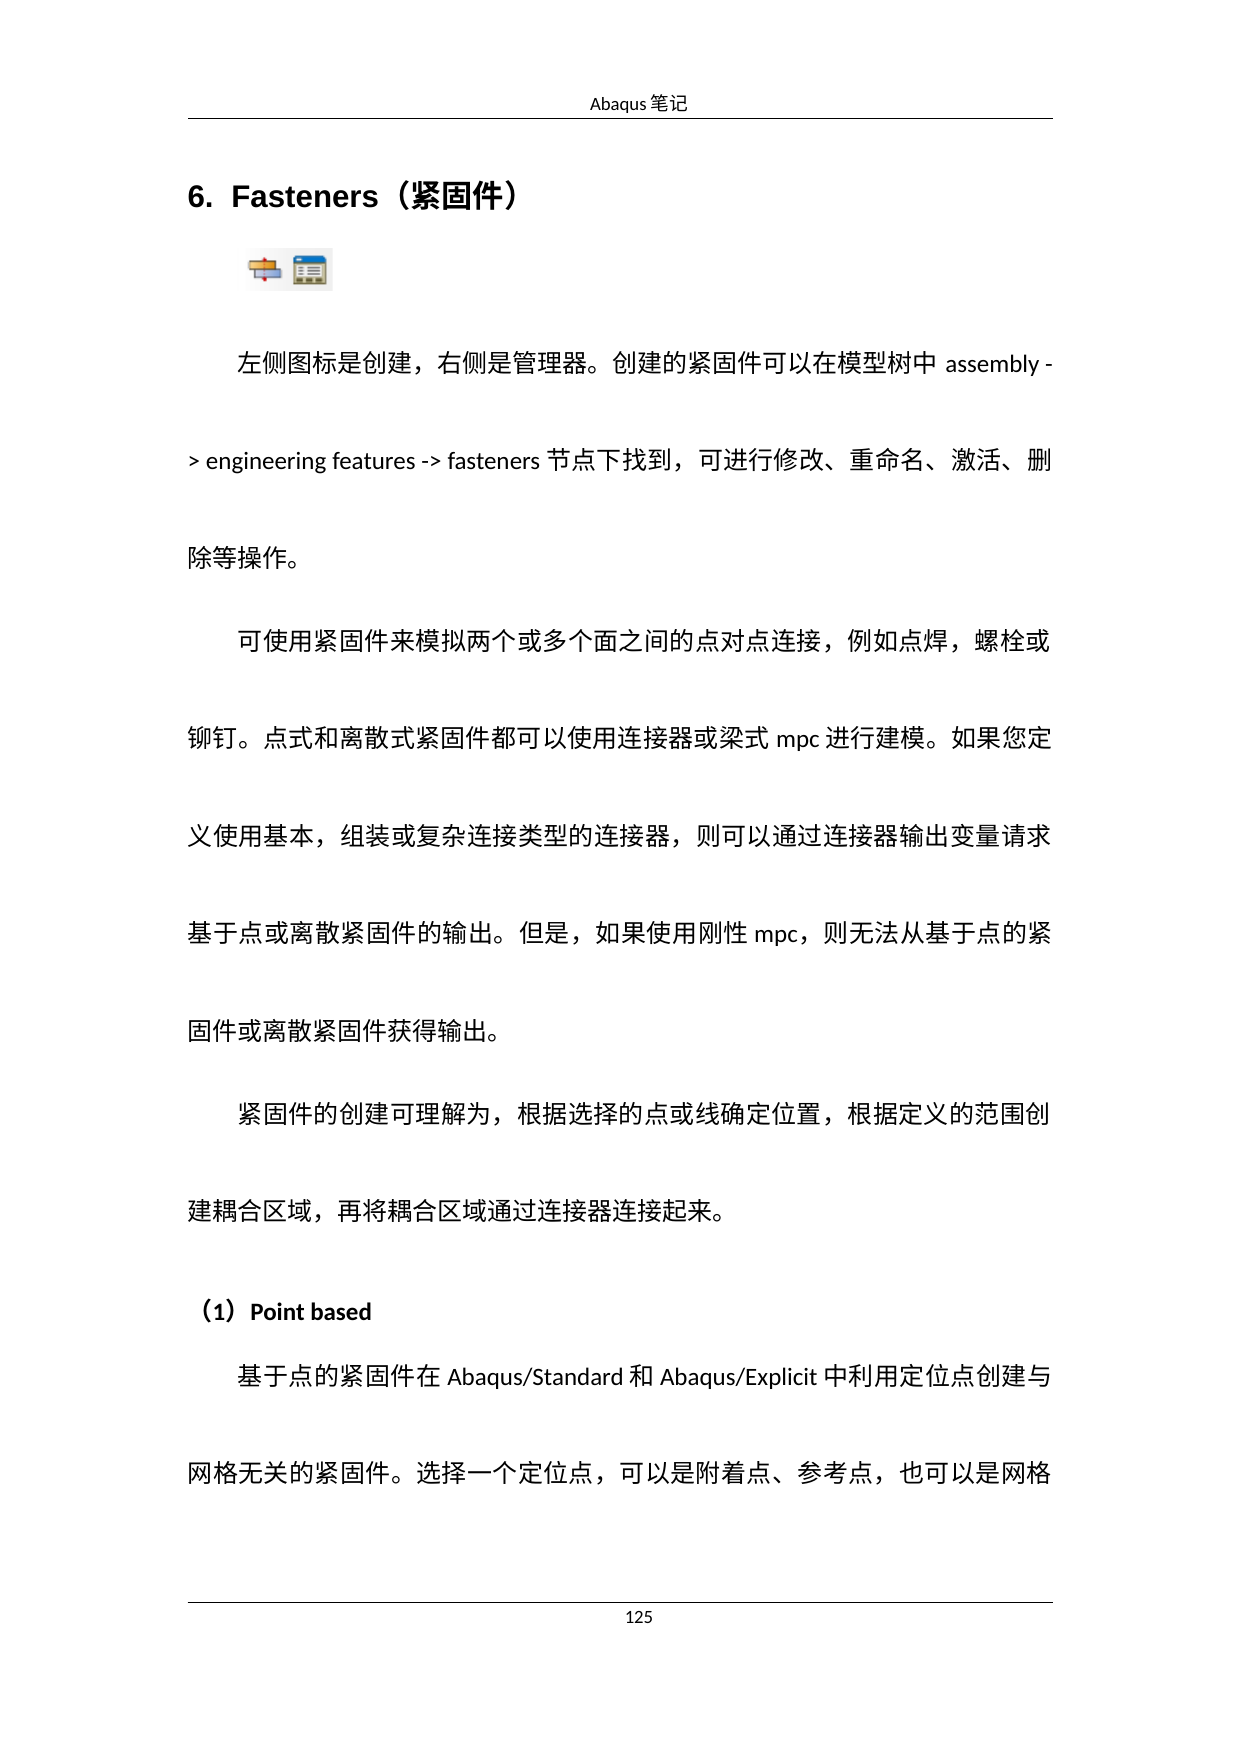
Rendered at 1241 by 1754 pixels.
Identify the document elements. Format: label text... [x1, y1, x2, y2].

text 左侧图标是创建，右侧是管理器。创建的紧固件可以在模型树中assembly -> engineering features -> fasteners节点下找到，可进行修改、重命名、激活、删除等操作。 [187, 329, 1053, 589]
text 紧固件的创建可理解为，根据选择的点或线确定位置，根据定义的范围创建耦合区域，再将耦合区域通过连接器连接起来。 [187, 1080, 1053, 1242]
picture [237, 248, 333, 291]
text 可使用紧固件来模拟两个或多个面之间的点对点连接，例如点焊，螺栓或铆钉。点式和离散式紧固件都可以使用连接器或梁式mpc进行建模。如果您定义使用基本，组装或复杂连接类型的连接器，则可以通过连接器输出变量请求基于点或离散紧固件的输出。但是，如果使用刚性mpc，则无法从基于点的紧固件或离散紧固件获得输出。 [187, 607, 1053, 1062]
subtitle Point based [187, 1277, 1053, 1342]
subtitle Fasteners（紧固件） [187, 161, 1053, 226]
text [187, 1342, 1053, 1504]
